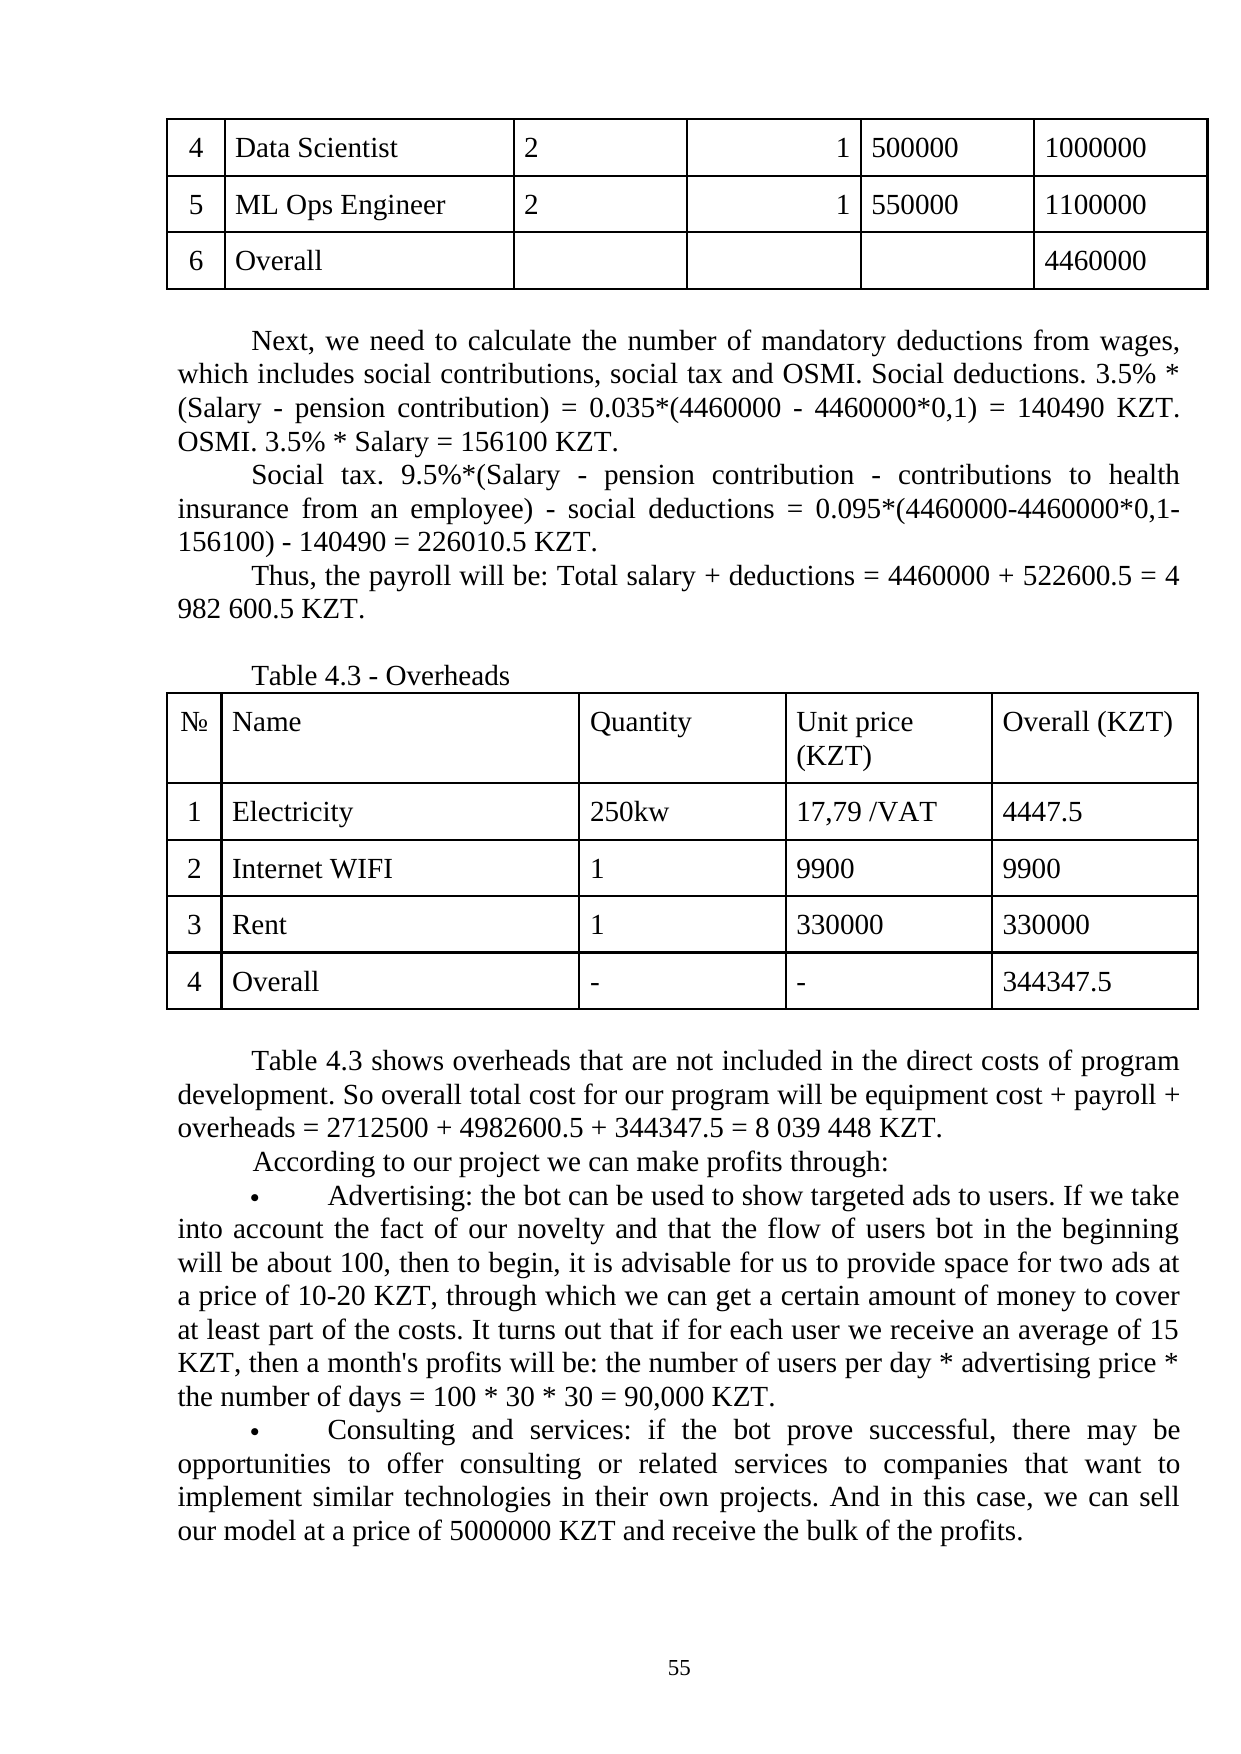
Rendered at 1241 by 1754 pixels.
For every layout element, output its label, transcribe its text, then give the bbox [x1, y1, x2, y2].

table_cell 330000 [787, 897, 991, 951]
table_header Quantity [580, 694, 785, 782]
list Consulting and services: if the bot prove successful, there may be opportunities to offer consulting or related services to companies that want to implement similar technologies in their own projects. And in this case, we can sell our model at a price of 5000000 KZT and receive the bulk of the profits. [177, 1412, 1181, 1547]
text According to our project we can make profits through: [177, 1144, 1181, 1178]
table_cell 1 [168, 784, 220, 838]
table_cell Internet WIFI [223, 841, 578, 895]
table_header Name [223, 694, 578, 782]
text Social tax. 9.5%*(Salary - pension contribution - contributions to health insurance from an employee) - social deductions = 0.095*(4460000-4460000*0,1-156100) - 140490 = 226010.5 KZT. [177, 457, 1181, 558]
table_cell 1100000 [1035, 177, 1206, 231]
table_cell [515, 233, 686, 287]
table_cell 3 [168, 897, 220, 951]
table_cell 4 [168, 954, 220, 1008]
table_cell 1000000 [1035, 120, 1206, 174]
table_cell - [787, 954, 991, 1008]
table_cell 550000 [862, 177, 1033, 231]
table_cell 1 [580, 897, 785, 951]
table_cell 1 [580, 841, 785, 895]
table_cell [862, 233, 1033, 287]
table_cell Overall [223, 954, 578, 1008]
table_cell 4447.5 [993, 784, 1197, 838]
table_cell 2 [168, 841, 220, 895]
table_cell 2 [515, 120, 686, 174]
table_cell Electricity [223, 784, 578, 838]
text Next, we need to calculate the number of mandatory deductions from wages, which includes social contributions, social tax and OSMI. Social deductions. 3.5% * (Salary - pension contribution) = 0.035*(4460000 - 4460000*0,1) = 140490 KZT. OSMI. 3.5% * Salary = 156100 KZT. [177, 323, 1181, 457]
table_cell 9900 [993, 841, 1197, 895]
table_cell Data Scientist [226, 120, 513, 174]
text Thus, the payroll will be: Total salary + deductions = 4460000 + 522600.5 = 4 982 600.5 KZT. [177, 558, 1181, 625]
table_cell 2 [515, 177, 686, 231]
table_cell 4460000 [1035, 233, 1206, 287]
table_header № [168, 694, 220, 782]
table_header Overall (KZT) [993, 694, 1197, 782]
table_cell 5 [168, 177, 224, 231]
table_cell Overall [226, 233, 513, 287]
table_cell 344347.5 [993, 954, 1197, 1008]
list Advertising: the bot can be used to show targeted ads to users. If we take into account the fact of our novelty and that the flow of users bot in the beginning will be about 100, then to begin, it is advisable for us to provide space for two ads at a price of 10-20 KZT, through which we can get a certain amount of money to cover at least part of the costs. It turns out that if for each user we receive an average of 15 KZT, then a month's profits will be: the number of users per day * advertising price * the number of days = 100 * 30 * 30 = 90,000 KZT. [177, 1178, 1181, 1412]
table_cell 9900 [787, 841, 991, 895]
table_cell 330000 [993, 897, 1197, 951]
table_cell 250kw [580, 784, 785, 838]
table_cell 1 [688, 120, 860, 174]
table_header Unit price (KZT) [787, 694, 991, 782]
table_cell - [580, 954, 785, 1008]
table_cell 4 [168, 120, 224, 174]
table_cell 500000 [862, 120, 1033, 174]
table_cell 6 [168, 233, 224, 287]
table_cell ML Ops Engineer [226, 177, 513, 231]
table_cell [688, 233, 860, 287]
text Table 4.3 shows overheads that are not included in the direct costs of program development. So overall total cost for our program will be equipment cost + payroll + overheads = 2712500 + 4982600.5 + 344347.5 = 8 039 448 KZT. [177, 1043, 1181, 1144]
table_cell 1 [688, 177, 860, 231]
table_cell Rent [223, 897, 578, 951]
table_cell 17,79 /VAT [787, 784, 991, 838]
text Table 4.3 - Overheads [177, 658, 1181, 692]
